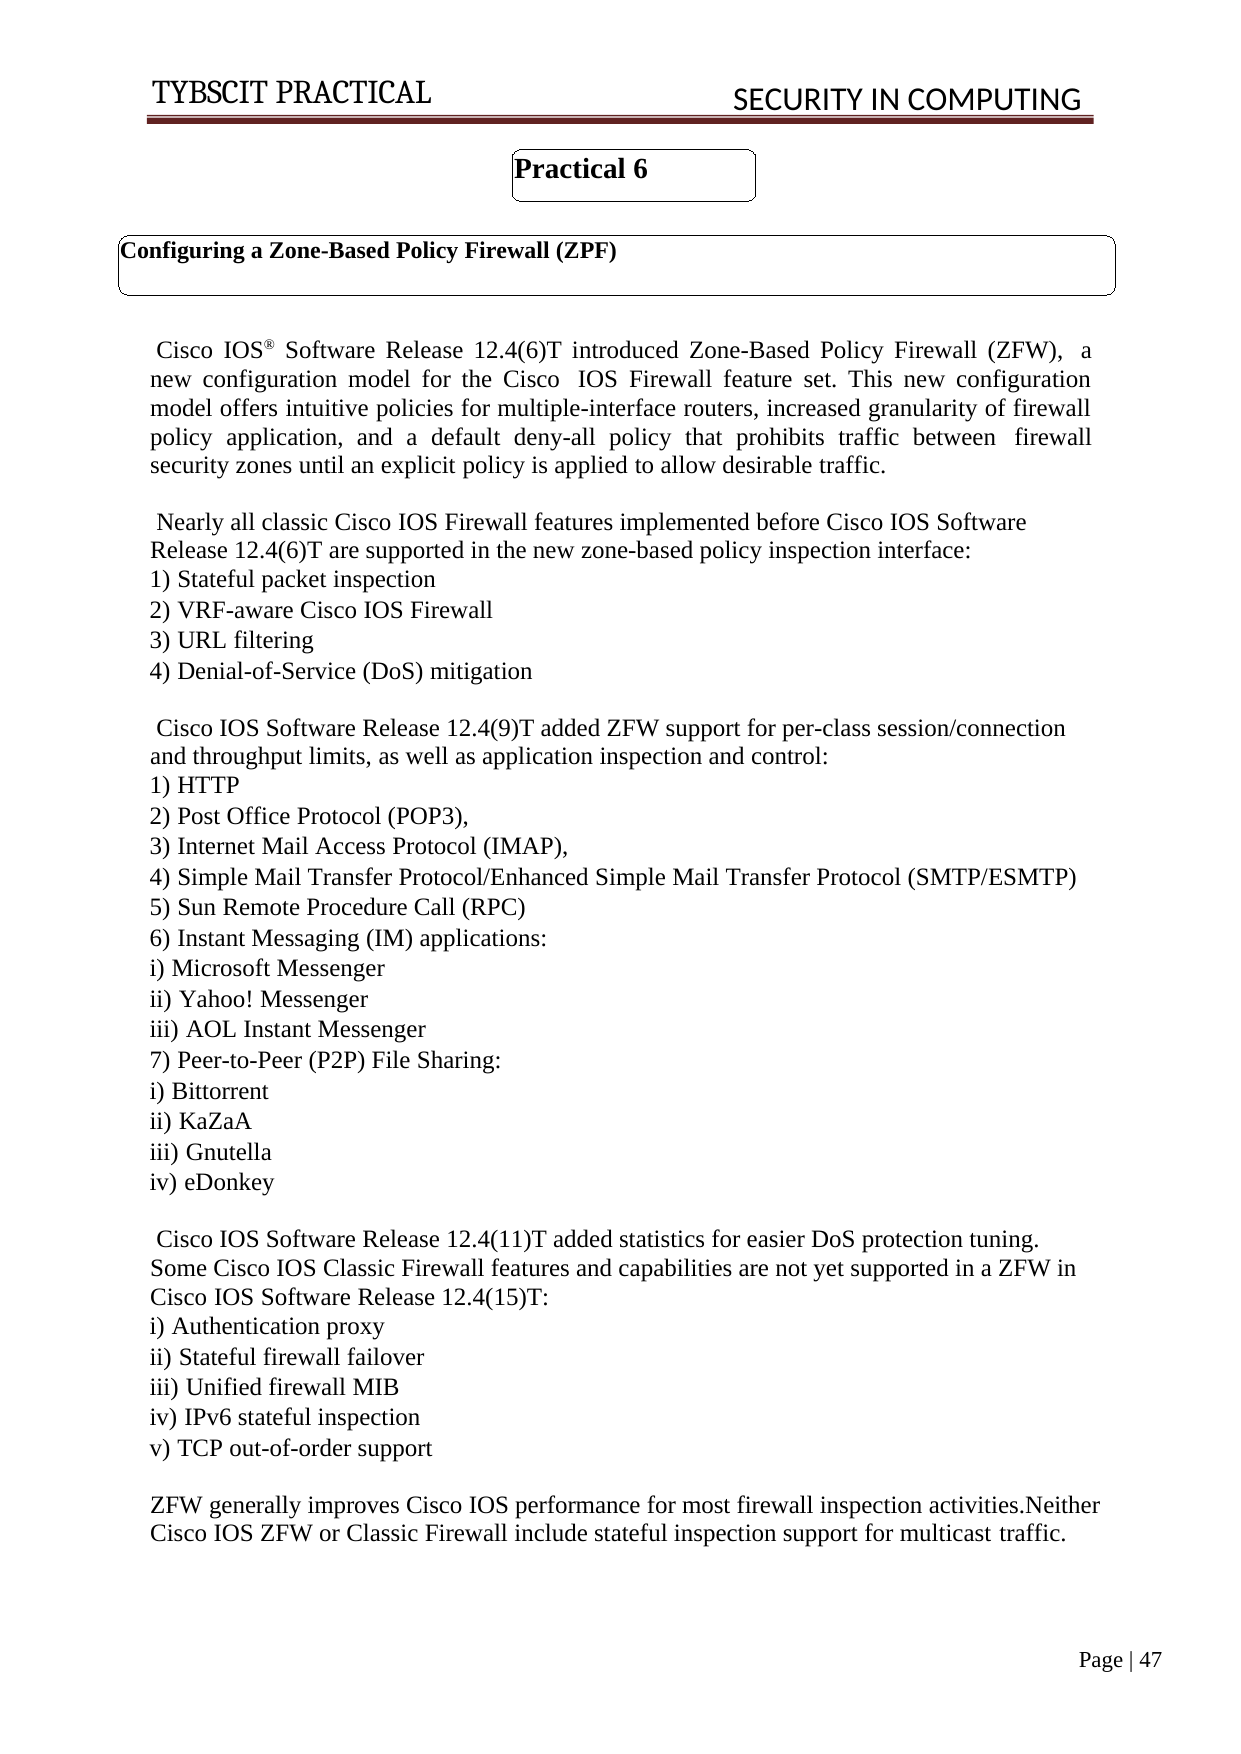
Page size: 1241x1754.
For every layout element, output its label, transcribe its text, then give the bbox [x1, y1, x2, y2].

text Nearly all classic Cisco IOS Firewall features implemented before Cisco IOS Software Release 12.4(6)T are supported in the new zone-based policy inspection interface: [150, 507, 1078, 564]
text Cisco IOS® Software Release 12.4(6)T introduced Zone-Based Policy Firewall (ZFW), a new configuration model for the Cisco IOS Firewall feature set. This new configuration model offers intuitive policies for multiple-interface routers, increased granularity of firewall policy application, and a default deny-all policy that prohibits traffic between firewall security zones until an explicit policy is applied to allow desirable traffic. [150, 336, 1092, 479]
list Stateful packet inspection [149, 564, 1171, 593]
list Denial-of-Service (DoS) mitigation [149, 656, 1171, 684]
list Gnutella [149, 1137, 1171, 1166]
text Cisco IOS Software Release 12.4(9)T added ZFW support for per-class session/connection and throughput limits, as well as application inspection and control: [150, 713, 1068, 770]
text Cisco IOS Software Release 12.4(11)T added statistics for easier DoS protection tuning. Some Cisco IOS Classic Firewall features and capabilities are not yet supported in a ZFW in Cisco IOS Software Release 12.4(15)T: [150, 1224, 1078, 1311]
list Microsoft Messenger [149, 953, 1171, 982]
list Instant Messaging (IM) applications: [149, 923, 1171, 952]
list Sun Remote Procedure Call (RPC) [149, 892, 1171, 921]
list HTTP [149, 770, 1171, 799]
list Stateful firewall failover [149, 1342, 1171, 1370]
list Bittorrent [149, 1076, 1171, 1104]
list Peer-to-Peer (P2P) File Sharing: [149, 1045, 1171, 1074]
list eDonkey [149, 1167, 1171, 1196]
list Simple Mail Transfer Protocol/Enhanced Simple Mail Transfer Protocol (SMTP/ESMTP) [149, 862, 1171, 891]
text ZFW generally improves Cisco IOS performance for most firewall inspection activities.Neither Cisco IOS ZFW or Classic Firewall include stateful inspection support for multicast traffic. [150, 1491, 1136, 1547]
list AOL Instant Messenger [149, 1014, 1171, 1043]
list Yahoo! Messenger [149, 984, 1171, 1013]
list Authentication proxy [149, 1311, 1171, 1340]
list URL filtering [149, 625, 1171, 654]
list Internet Mail Access Protocol (IMAP), [149, 831, 1171, 860]
list Post Office Protocol (POP3), [149, 801, 1171, 829]
list Unified firewall MIB [149, 1372, 1171, 1401]
list KaZaA [149, 1106, 1171, 1135]
list VRF-aware Cisco IOS Firewall [149, 595, 1171, 623]
list TCP out-of-order support [149, 1433, 1171, 1462]
list IPv6 stateful inspection [149, 1402, 1171, 1431]
